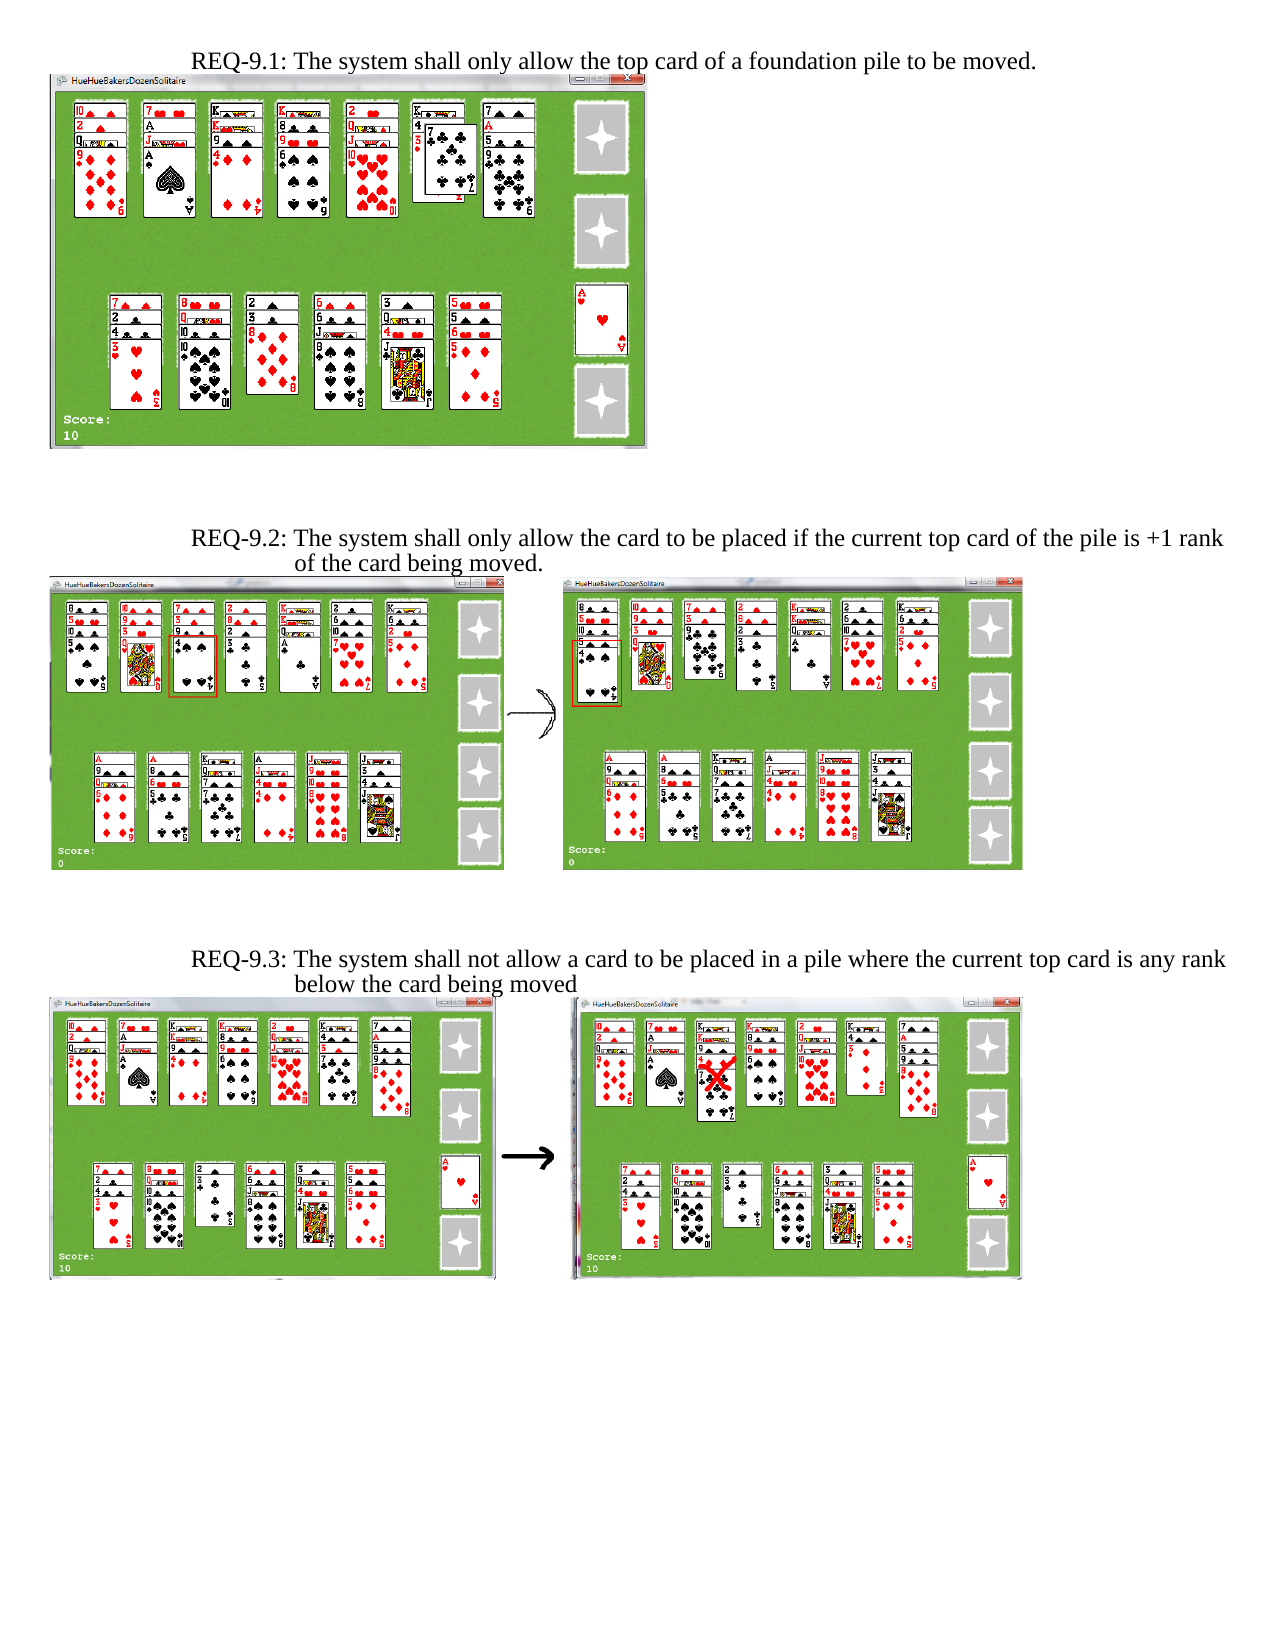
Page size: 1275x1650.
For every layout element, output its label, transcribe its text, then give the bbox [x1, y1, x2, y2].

text REQ-9.1: The system shall only allow the top card of a foundation pile to be moved. [191, 49, 1237, 74]
picture [49, 576, 1025, 870]
text REQ-9.2: The system shall only allow the card to be placed if the current top card of the pile is +1 rank of the card being moved. [191, 527, 1237, 577]
picture [49, 74, 648, 449]
picture [49, 997, 1025, 1280]
text REQ-9.3: The system shall not allow a card to be placed in a pile where the current top card is any rank below the card being moved [191, 947, 1237, 997]
